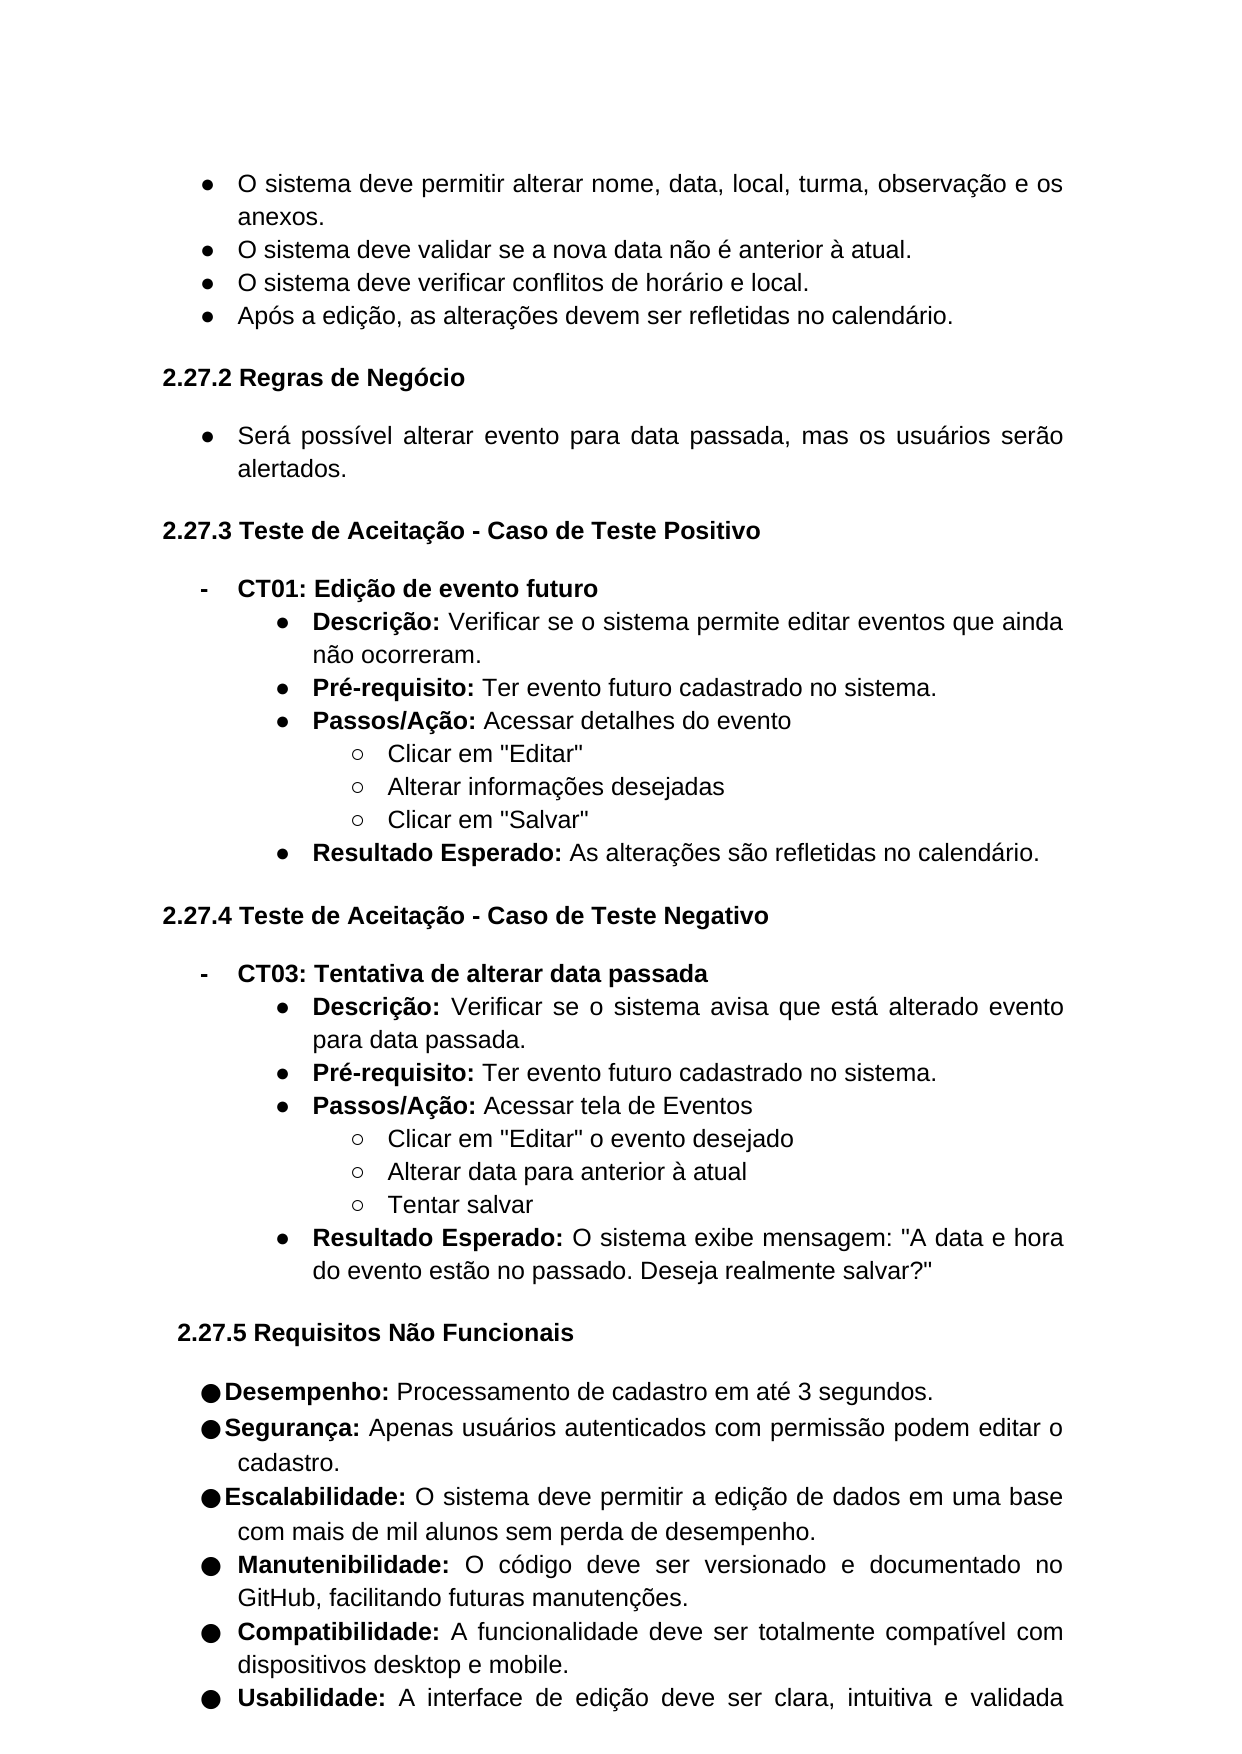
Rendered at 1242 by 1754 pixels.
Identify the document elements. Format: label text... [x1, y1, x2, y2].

list Descrição: Verificar se o sistema permite editar eventos que ainda não ocorreram. [275, 607, 1064, 669]
list Resultado Esperado: O sistema exibe mensagem: "A data e hora do evento estão no passado. Deseja realmente salvar?" [275, 1223, 1064, 1284]
list Segurança: Apenas usuários autenticados com permissão podem editar o cadastro. [200, 1412, 1064, 1477]
list CT01: Edição de evento futuro [200, 574, 1064, 603]
list Após a edição, as alterações devem ser refletidas no calendário. [200, 301, 1064, 329]
list Alterar data para anterior à atual [350, 1157, 1064, 1186]
list CT03: Tentativa de alterar data passada [200, 959, 1064, 987]
list Compatibilidade: A funcionalidade deve ser totalmente compatível com dispositivos desktop e mobile. [200, 1616, 1064, 1679]
list O sistema deve validar se a nova data não é anterior à atual. [200, 235, 1064, 263]
list Clicar em "Editar" [350, 739, 1064, 768]
list Clicar em "Editar" o evento desejado [350, 1124, 1064, 1152]
subtitle 2.27.2 Regras de Negócio [162, 363, 1064, 392]
list Manutenibilidade: O código deve ser versionado e documentado no GitHub, facilitando futuras manutenções. [200, 1550, 1064, 1612]
list Tentar salvar [350, 1190, 1064, 1218]
list Resultado Esperado: As alterações são refletidas no calendário. [275, 838, 1064, 867]
subtitle 2.27.3 Teste de Aceitação - Caso de Teste Positivo [162, 516, 1064, 545]
list Pré-requisito: Ter evento futuro cadastrado no sistema. [275, 673, 1064, 702]
list Será possível alterar evento para data passada, mas os usuários serão alertados. [200, 421, 1064, 483]
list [200, 1683, 1064, 1713]
list Descrição: Verificar se o sistema avisa que está alterado evento para data passada. [275, 992, 1064, 1053]
list Passos/Ação: Acessar detalhes do evento [275, 706, 1064, 735]
list Escalabilidade: O sistema deve permitir a edição de dados em uma base com mais de mil alunos sem perda de desempenho. [200, 1481, 1064, 1545]
list Pré-requisito: Ter evento futuro cadastrado no sistema. [275, 1058, 1064, 1086]
list Clicar em "Salvar" [350, 805, 1064, 834]
list O sistema deve permitir alterar nome, data, local, turma, observação e os anexos. [200, 169, 1064, 231]
list Alterar informações desejadas [350, 772, 1064, 801]
subtitle 2.27.5 Requisitos Não Funcionais [177, 1318, 1064, 1347]
list Desempenho: Processamento de cadastro em até 3 segundos. [200, 1376, 1064, 1407]
list O sistema deve verificar conflitos de horário e local. [200, 268, 1064, 297]
subtitle 2.27.4 Teste de Aceitação - Caso de Teste Negativo [162, 901, 1064, 929]
list Passos/Ação: Acessar tela de Eventos [275, 1091, 1064, 1119]
